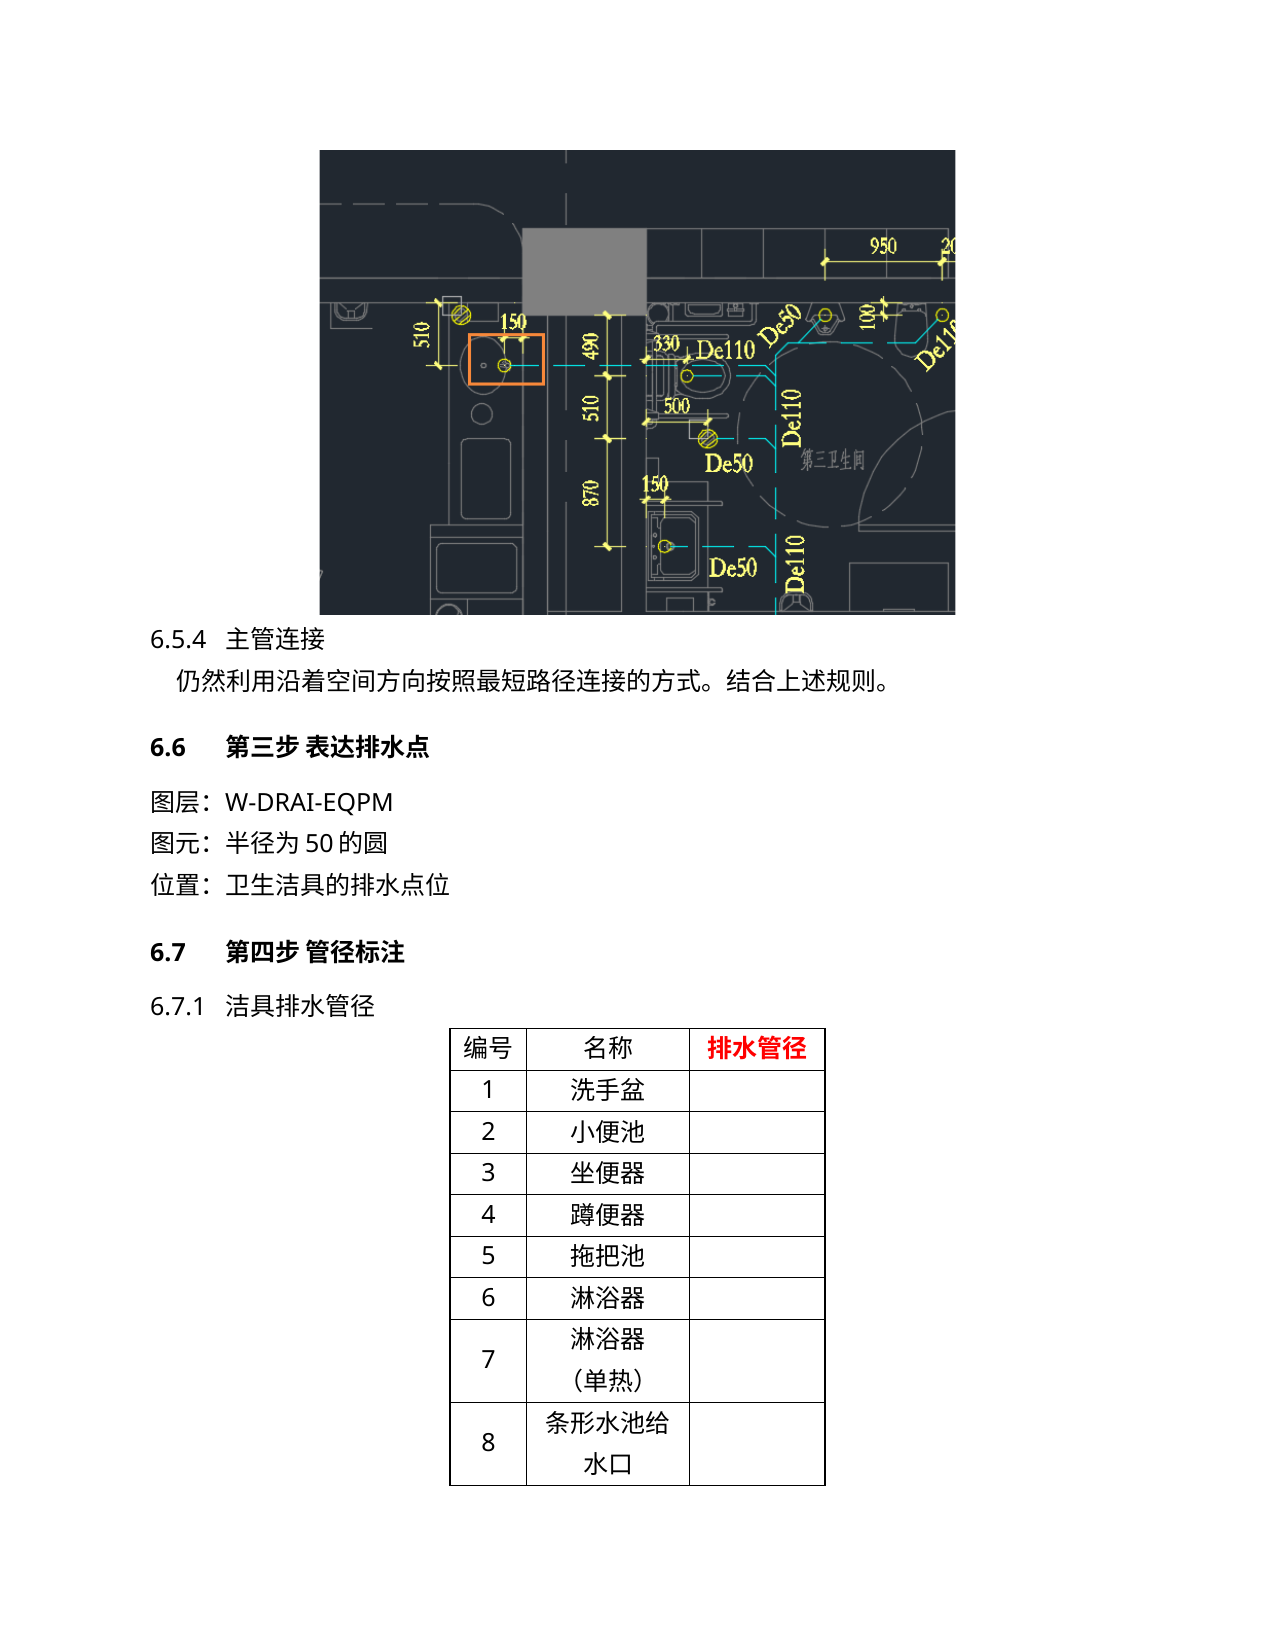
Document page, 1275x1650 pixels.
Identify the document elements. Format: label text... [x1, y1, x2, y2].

table_cell [690, 1403, 824, 1485]
table_cell [690, 1154, 824, 1194]
table_cell 5 [451, 1237, 526, 1277]
table_header 名称 [527, 1029, 689, 1069]
table_cell 3 [451, 1154, 526, 1194]
subtitle 第四步 管径标注 [150, 932, 1125, 968]
table_cell [690, 1237, 824, 1277]
table_cell 坐便器 [527, 1154, 689, 1194]
subtitle 洁具排水管径 [150, 986, 1125, 1022]
text 图元：半径为50的圆 [150, 824, 1125, 860]
table_cell 7 [451, 1320, 526, 1402]
table_header 排水管径 [690, 1029, 824, 1069]
table_cell 洗手盆 [527, 1071, 689, 1111]
text 位置：卫生洁具的排水点位 [150, 865, 1125, 902]
table_cell 蹲便器 [527, 1195, 689, 1236]
table_cell 4 [451, 1195, 526, 1236]
table_cell 条形水池给水口 [527, 1403, 689, 1485]
table_cell 淋浴器 [527, 1278, 689, 1319]
table_cell [690, 1071, 824, 1111]
table_cell 8 [451, 1403, 526, 1485]
table_cell 6 [451, 1278, 526, 1319]
table_cell [690, 1278, 824, 1319]
subtitle 第三步 表达排水点 [150, 728, 1125, 764]
table_cell [690, 1112, 824, 1153]
text 仍然利用沿着空间方向按照最短路径连接的方式。结合上述规则。 [150, 661, 1125, 697]
table_cell 小便池 [527, 1112, 689, 1153]
subtitle 主管连接 [150, 619, 1125, 656]
table_cell 拖把池 [527, 1237, 689, 1277]
text 图层：W-DRAI-EQPM [150, 782, 1125, 818]
table_cell 2 [451, 1112, 526, 1153]
table_cell [690, 1195, 824, 1236]
picture [319, 150, 956, 615]
table_header 编号 [451, 1029, 526, 1069]
table_cell 1 [451, 1071, 526, 1111]
table_cell 淋浴器 （单热） [527, 1320, 689, 1402]
table_cell [690, 1320, 824, 1402]
